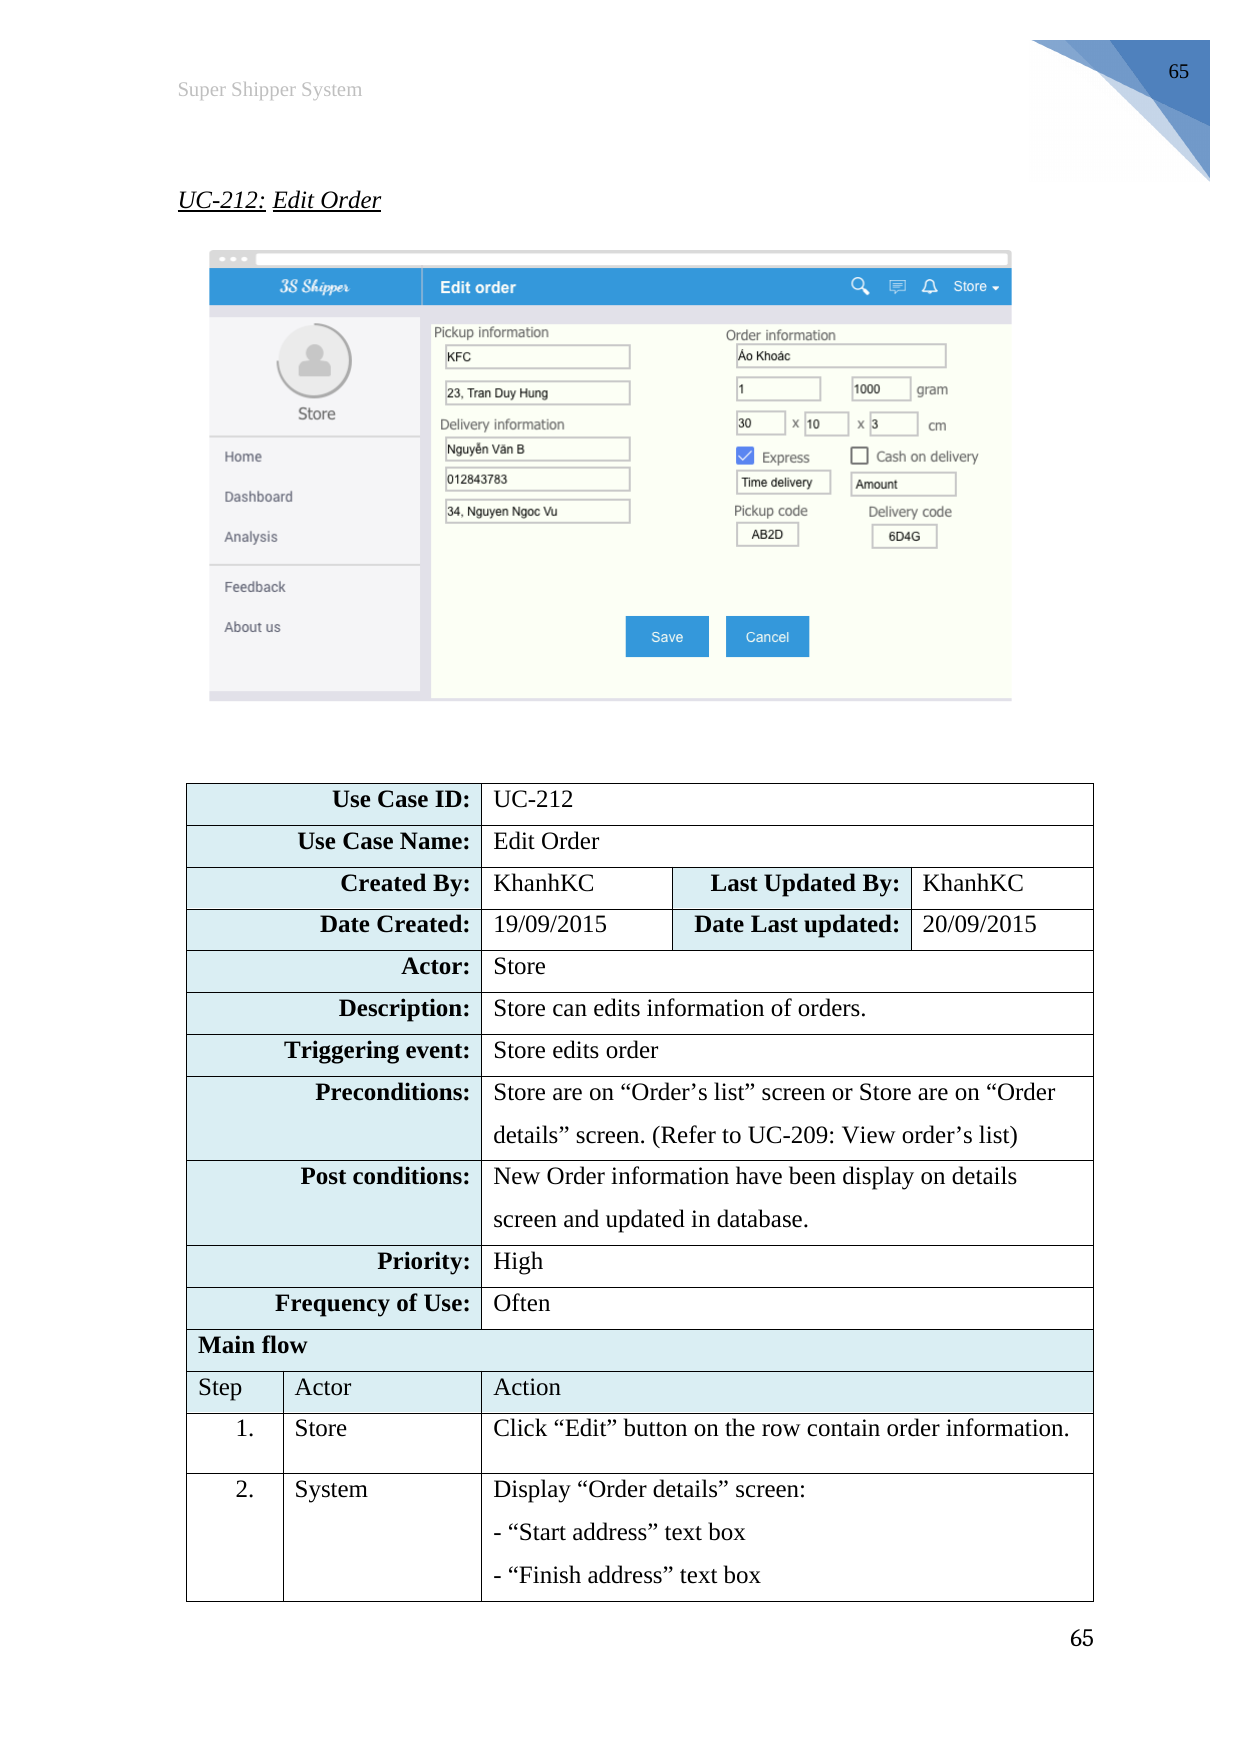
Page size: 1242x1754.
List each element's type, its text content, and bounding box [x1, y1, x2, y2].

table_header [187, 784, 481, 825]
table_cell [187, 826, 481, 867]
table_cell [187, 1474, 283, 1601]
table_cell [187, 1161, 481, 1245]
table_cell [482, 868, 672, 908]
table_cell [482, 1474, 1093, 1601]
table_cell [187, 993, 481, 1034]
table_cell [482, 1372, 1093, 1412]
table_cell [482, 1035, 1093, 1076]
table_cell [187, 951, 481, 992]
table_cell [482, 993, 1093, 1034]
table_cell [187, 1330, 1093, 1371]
picture [1029, 40, 1210, 182]
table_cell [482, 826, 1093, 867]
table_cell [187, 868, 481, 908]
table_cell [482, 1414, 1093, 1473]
picture [177, 240, 1012, 738]
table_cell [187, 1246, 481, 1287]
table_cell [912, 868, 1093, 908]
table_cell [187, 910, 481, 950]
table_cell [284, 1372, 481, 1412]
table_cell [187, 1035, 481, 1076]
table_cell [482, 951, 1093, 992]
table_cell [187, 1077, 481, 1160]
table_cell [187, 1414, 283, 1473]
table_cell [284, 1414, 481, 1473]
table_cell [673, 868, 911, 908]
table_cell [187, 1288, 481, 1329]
subtitle UC-212: Edit Order [177, 185, 1094, 214]
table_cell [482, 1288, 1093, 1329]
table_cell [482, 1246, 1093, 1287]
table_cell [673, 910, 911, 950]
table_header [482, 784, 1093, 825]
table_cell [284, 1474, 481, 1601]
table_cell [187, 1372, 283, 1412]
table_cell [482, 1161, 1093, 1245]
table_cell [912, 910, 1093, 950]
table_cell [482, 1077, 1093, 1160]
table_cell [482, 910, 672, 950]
